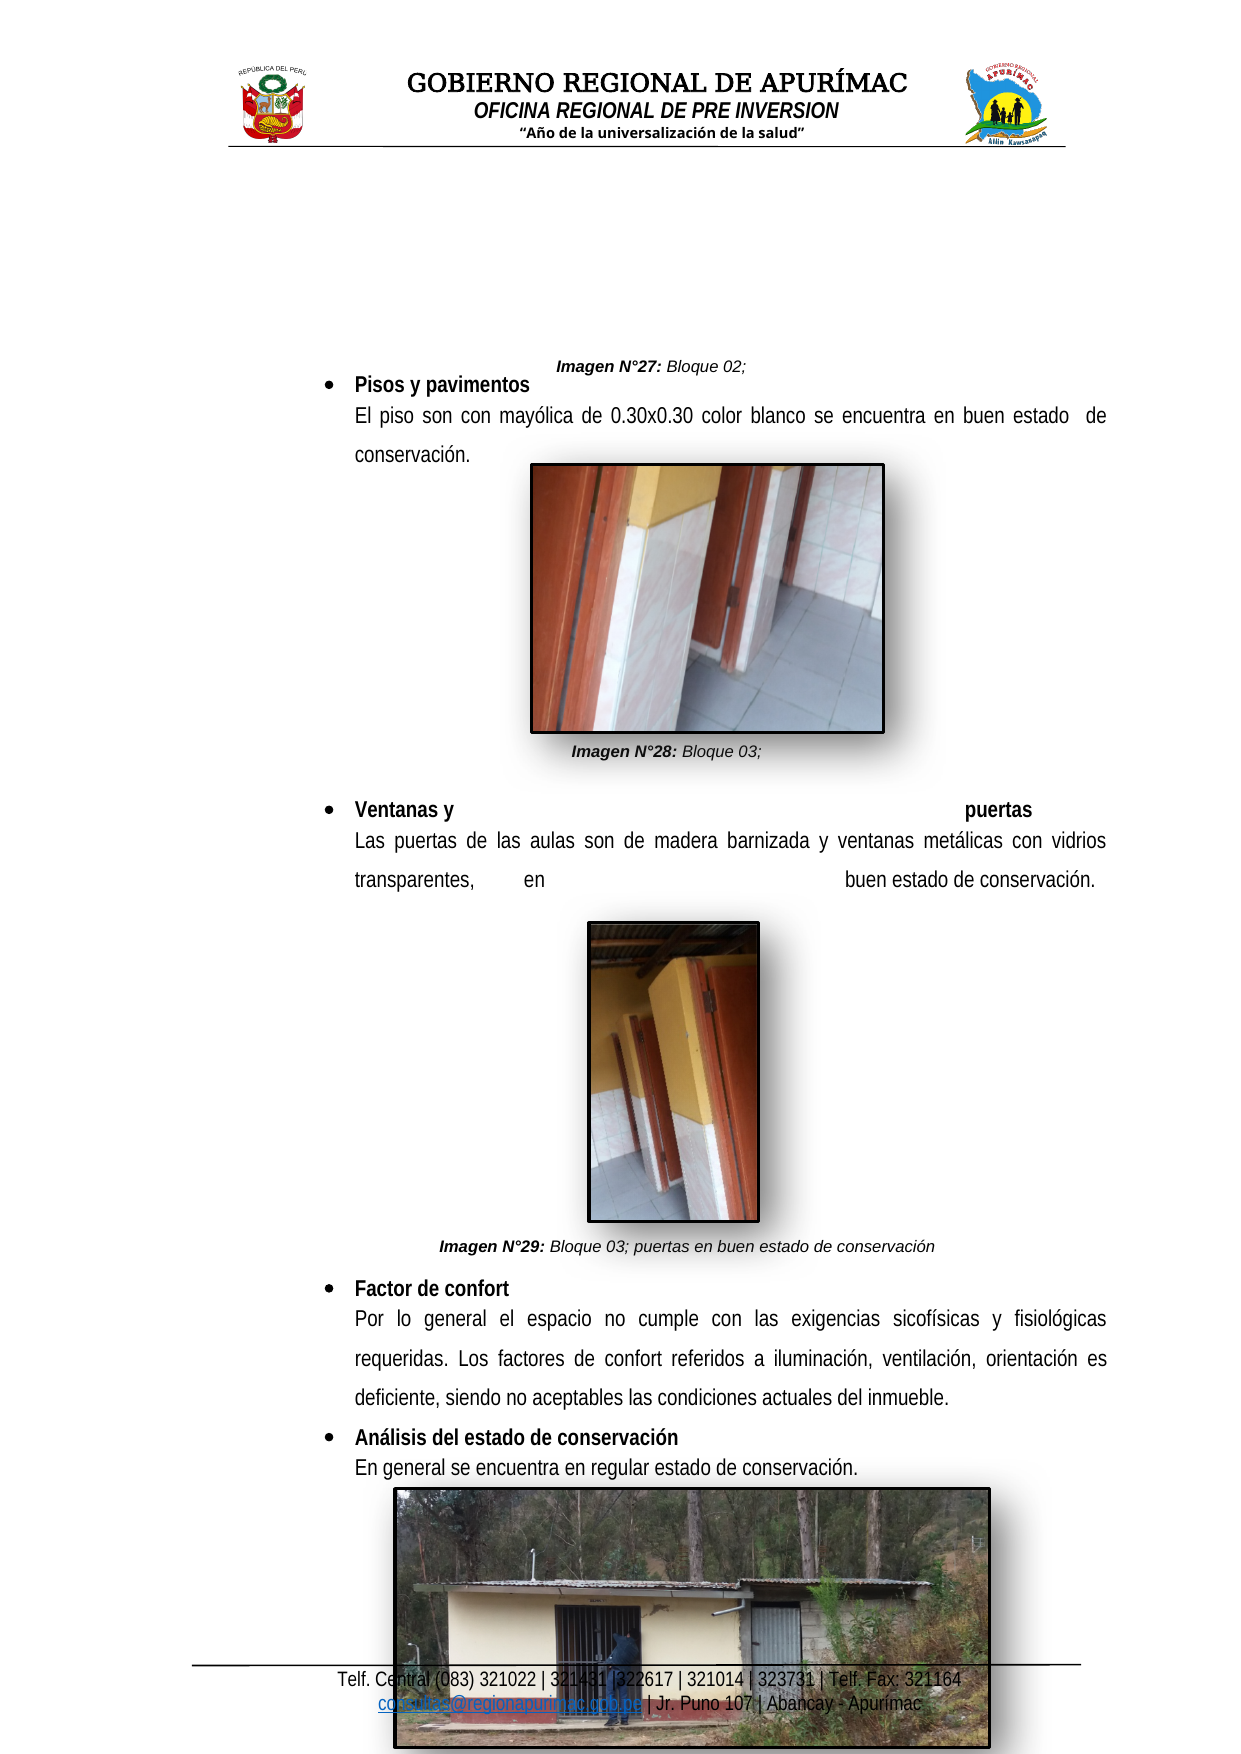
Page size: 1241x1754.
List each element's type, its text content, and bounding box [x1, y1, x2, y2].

list El piso son con mayólica de 0.30x0.30 color blanco se encuentra en buen estado de conservación. [354, 402, 1107, 467]
list Ventanas y puertas [325, 796, 1107, 823]
picture [965, 63, 1047, 145]
list Las puertas de las aulas son de madera barnizada y ventanas metálicas con vidrios transparentes, en buen estado de conservación. [354, 827, 1107, 892]
picture [533, 466, 882, 731]
list En general se encuentra en regular estado de conservación. [354, 1454, 1107, 1480]
list Factor de confort [325, 1275, 1107, 1301]
picture [591, 925, 757, 1220]
list Pisos y pavimentos [325, 371, 1107, 398]
list Análisis del estado de conservación [325, 1424, 1107, 1450]
picture [397, 1666, 988, 1746]
list Por lo general el espacio no cumple con las exigencias sicofísicas y fisiológicas requeridas. Los factores de confort referidos a iluminación, ventilación, orientación es deficiente, siendo no aceptables las condiciones actuales del inmueble. [354, 1305, 1107, 1411]
picture [397, 1490, 988, 1664]
picture [484, 1700, 489, 1709]
picture [591, 1700, 596, 1709]
picture [238, 66, 307, 143]
